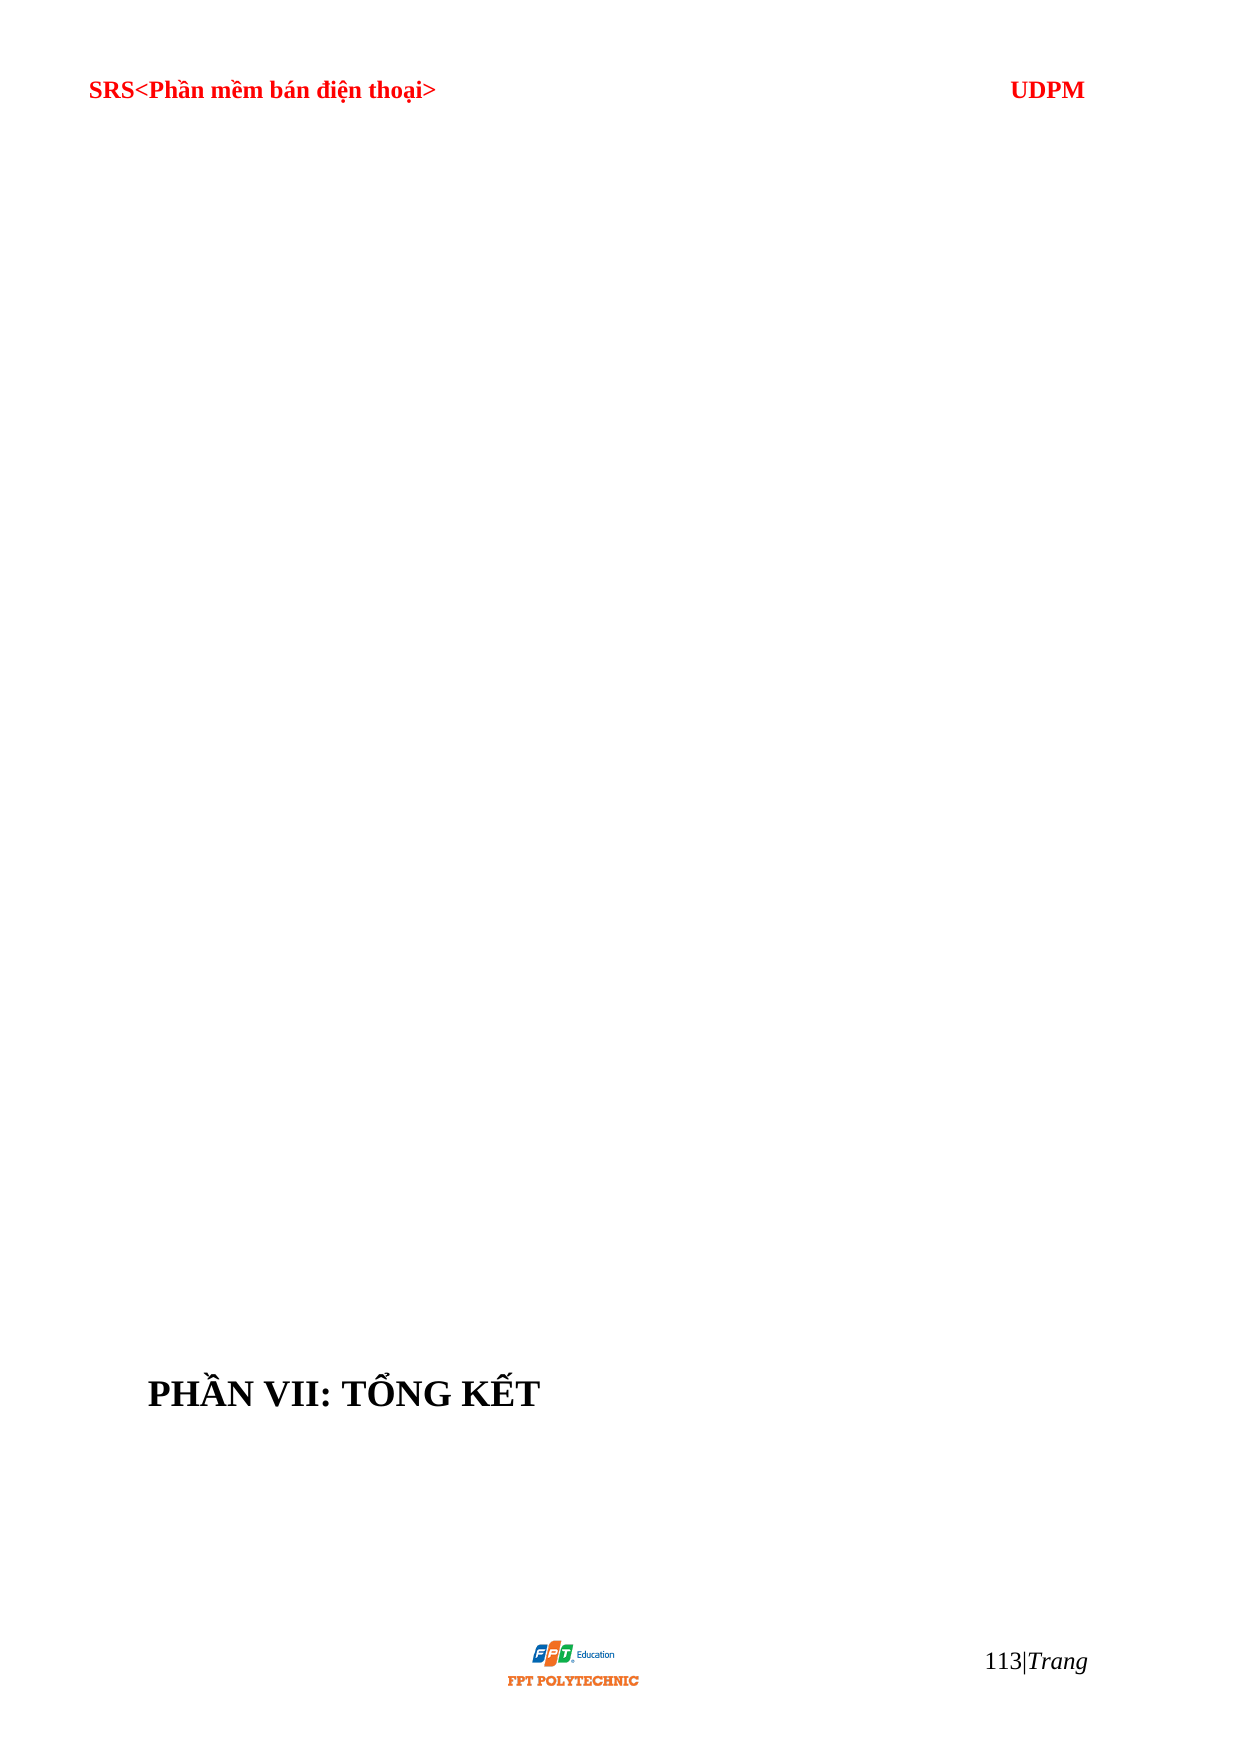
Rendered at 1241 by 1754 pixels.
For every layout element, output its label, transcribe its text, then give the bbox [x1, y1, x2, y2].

title PHẦN VII: TỔNG KẾT [148, 1371, 1136, 1414]
picture [503, 1634, 643, 1696]
